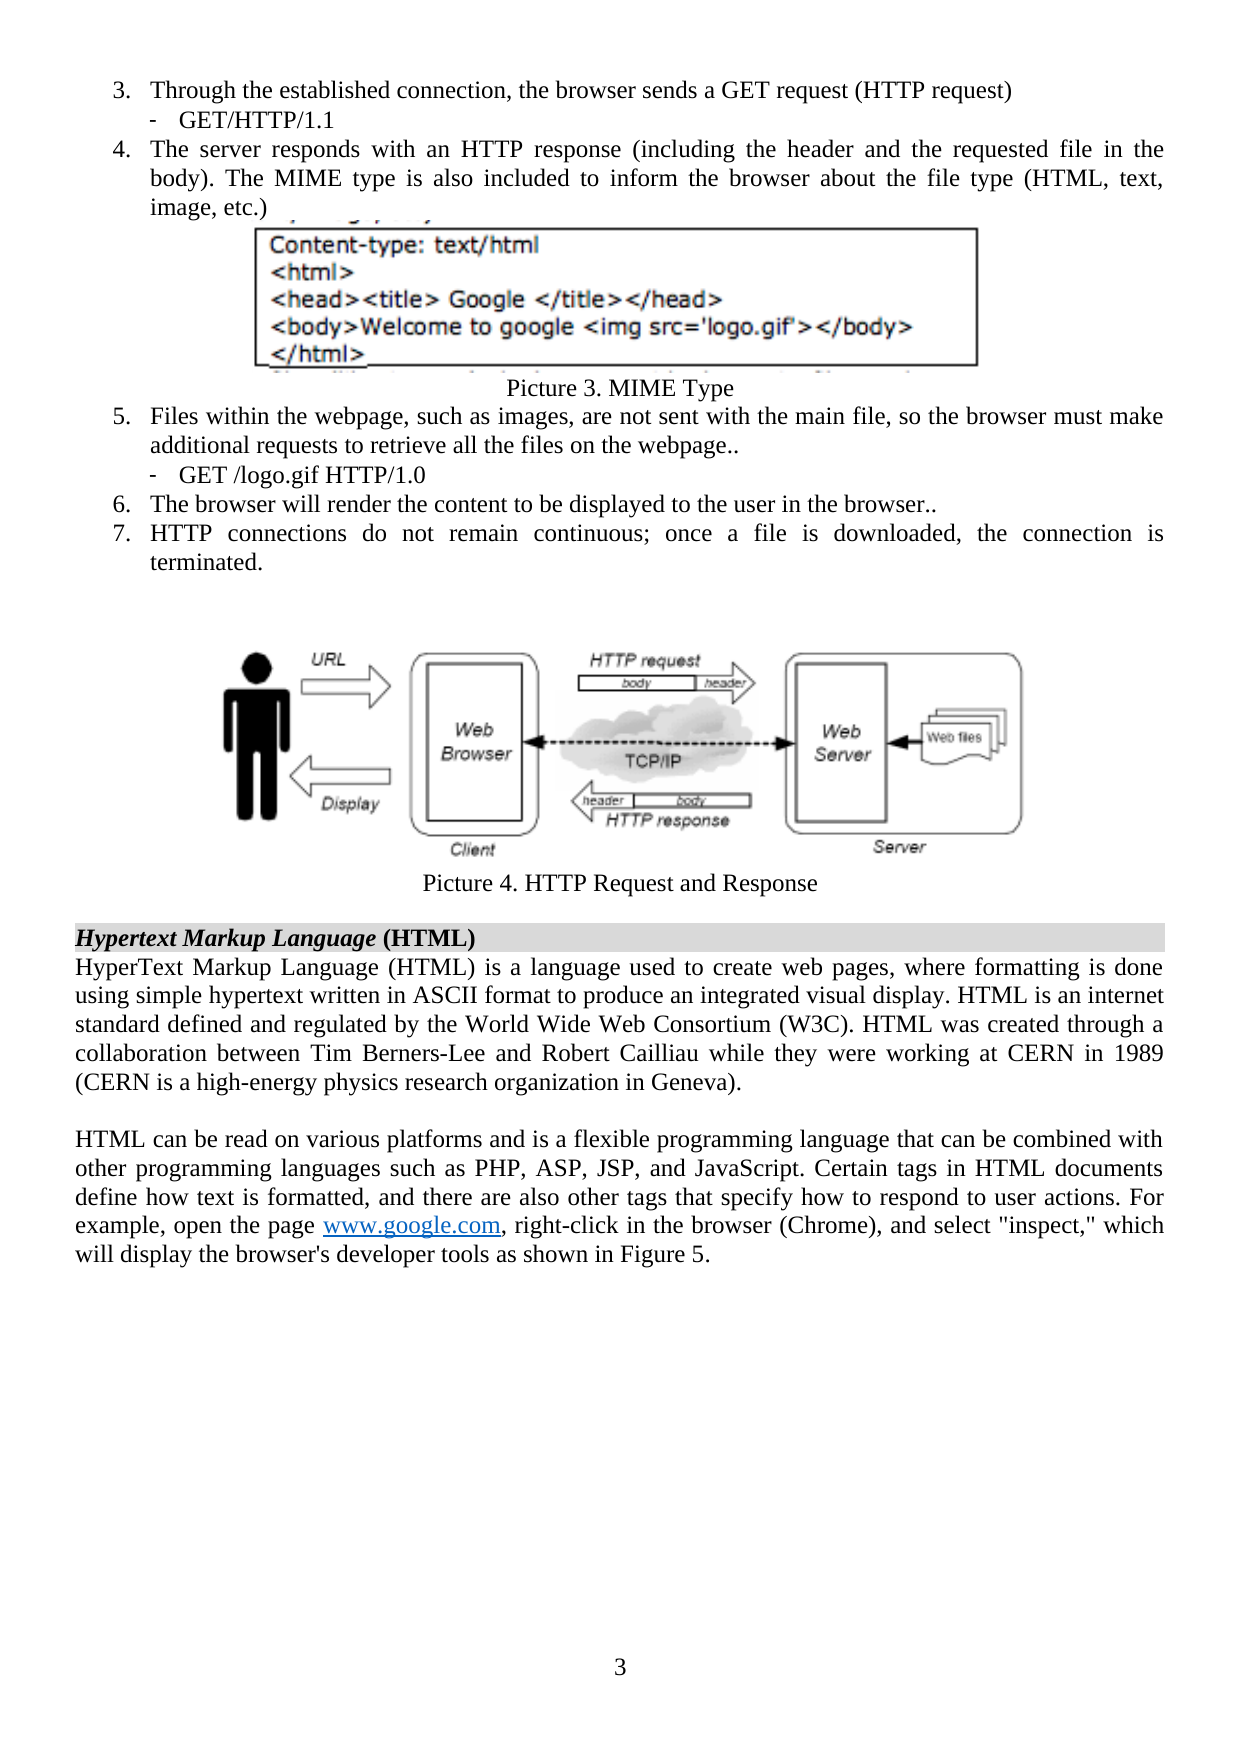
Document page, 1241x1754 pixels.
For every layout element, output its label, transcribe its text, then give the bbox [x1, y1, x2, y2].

list The browser will render the content to be displayed to the user in the browser.. [112, 489, 1165, 518]
list Through the established connection, the browser sends a GET request (HTTP request) [112, 75, 1165, 104]
list Picture 3. MIME Type [75, 373, 1165, 401]
list GET /logo.gif HTTP/1.0 [149, 459, 1165, 489]
text Picture 4. HTTP Request and Response [75, 868, 1165, 896]
text Hypertext Markup Language (HTML) [75, 923, 1165, 952]
text HyperText Markup Language (HTML) is a language used to create web pages, where formatting is done using simple hypertext written in ASCII format to produce an integrated visual display. HTML is an internet standard defined and regulated by the World Wide Web Consortium (W3C). HTML was created through a collaboration between Tim Berners-Lee and Robert Cailliau while they were working at CERN in 1989 (CERN is a high-energy physics research organization in Geneva). [75, 952, 1165, 1095]
picture [251, 220, 989, 373]
list GET/HTTP/1.1 [149, 104, 1165, 134]
list The server responds with an HTTP response (including the header and the requested file in the body). The MIME type is also included to inform the browser about the file type (HTML, text, image, etc.) [112, 134, 1165, 221]
list HTTP connections do not remain continuous; once a file is downloaded, the connection is terminated. [112, 518, 1165, 576]
list Files within the webpage, such as images, are not sent with the main file, so the browser must make additional requests to retrieve all the files on the webpage.. [112, 401, 1165, 459]
text HTML can be read on various platforms and is a flexible programming language that can be combined with other programming languages such as PHP, ASP, JSP, and JavaScript. Certain tags in HTML documents define how text is formatted, and there are also other tags that specify how to respond to user actions. For example, open the page www.google.com, right-click in the browser (Chrome), and select "inspect," which will display the browser's developer tools as shown in Figure 5. [75, 1124, 1165, 1268]
picture [182, 633, 1059, 868]
